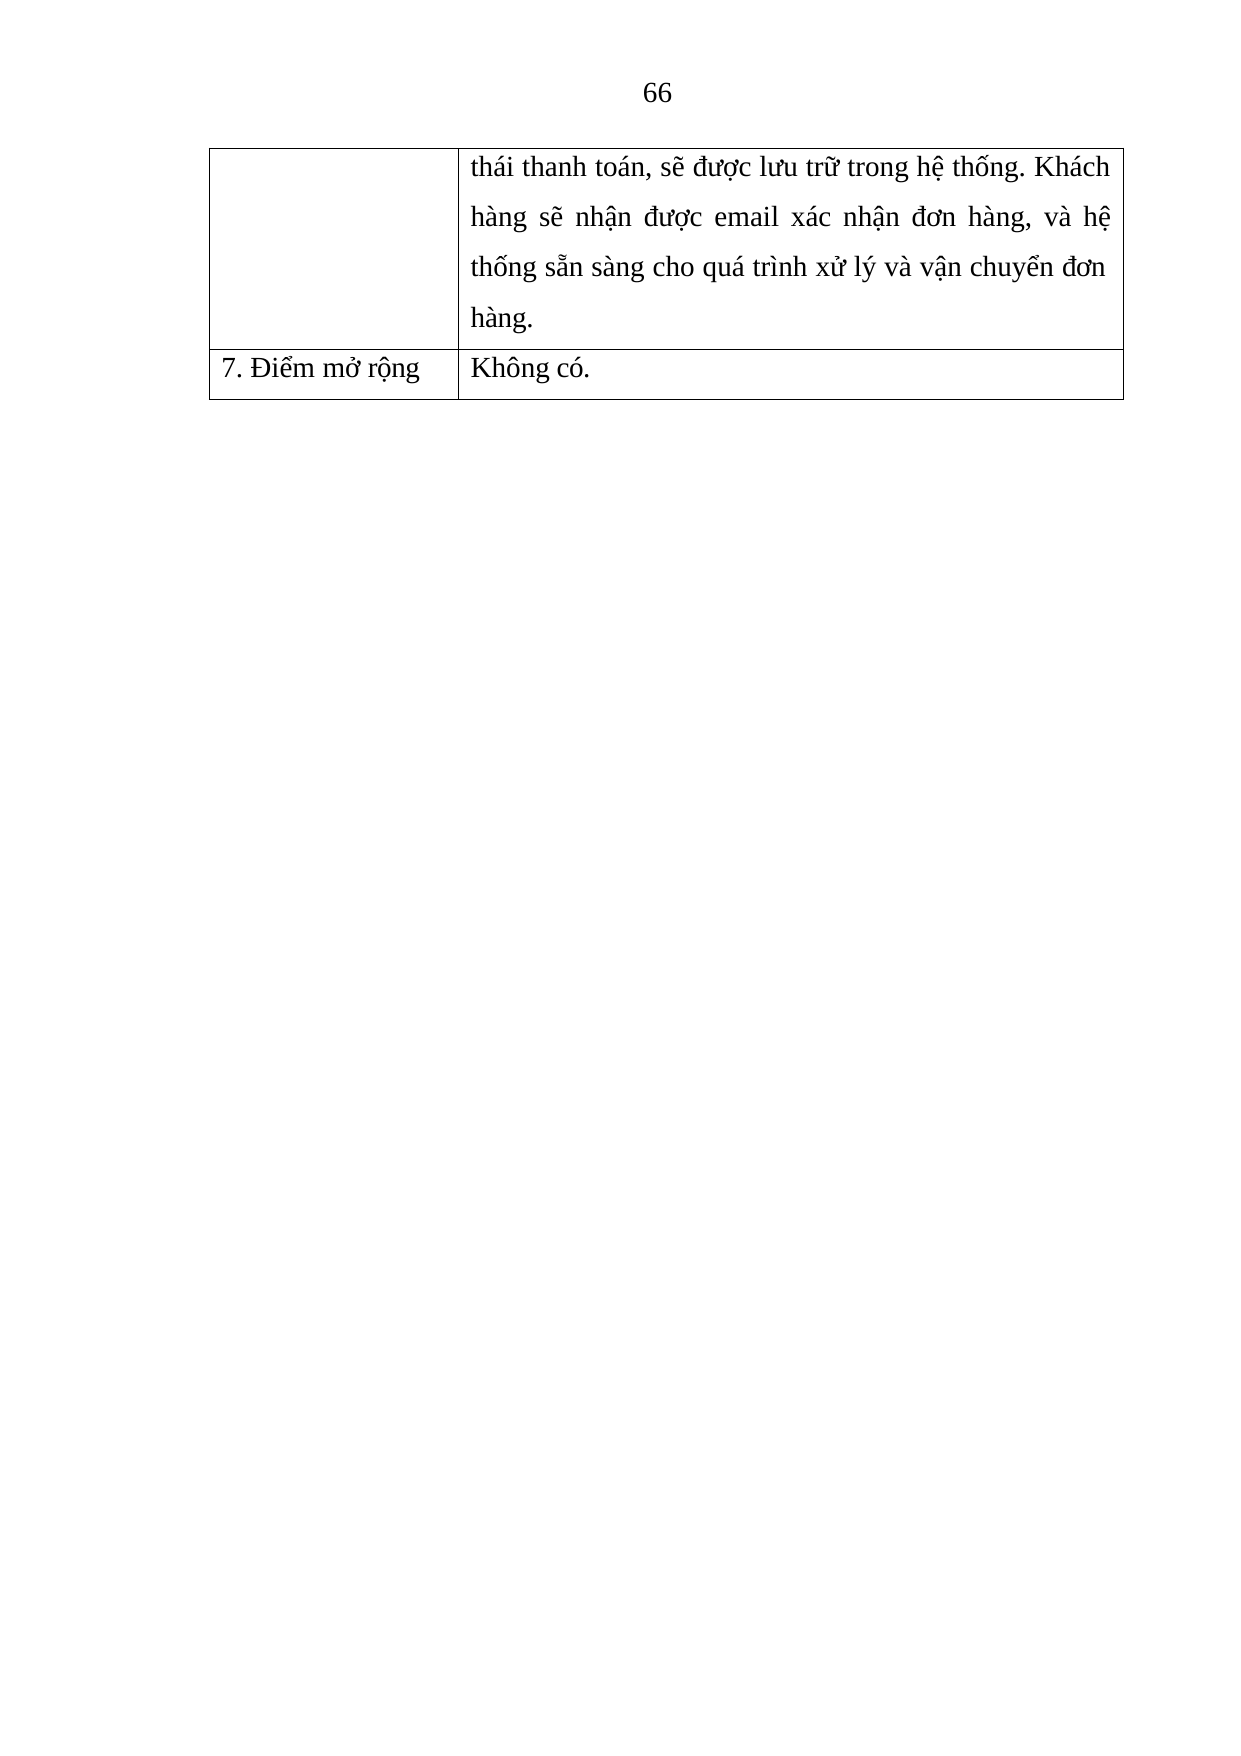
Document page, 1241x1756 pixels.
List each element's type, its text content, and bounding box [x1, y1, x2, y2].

table_header [210, 149, 458, 349]
table_cell 7. Điểm mở rộng [210, 350, 458, 399]
table_cell Không có. [459, 350, 1123, 399]
table_header thái thanh toán, sẽ được lưu trữ trong hệ thống. Khách hàng sẽ nhận được email xác nhận đơn hàng, và hệ thống sẵn sàng cho quá trình xử lý và vận chuyển đơn hàng. [459, 149, 1123, 349]
